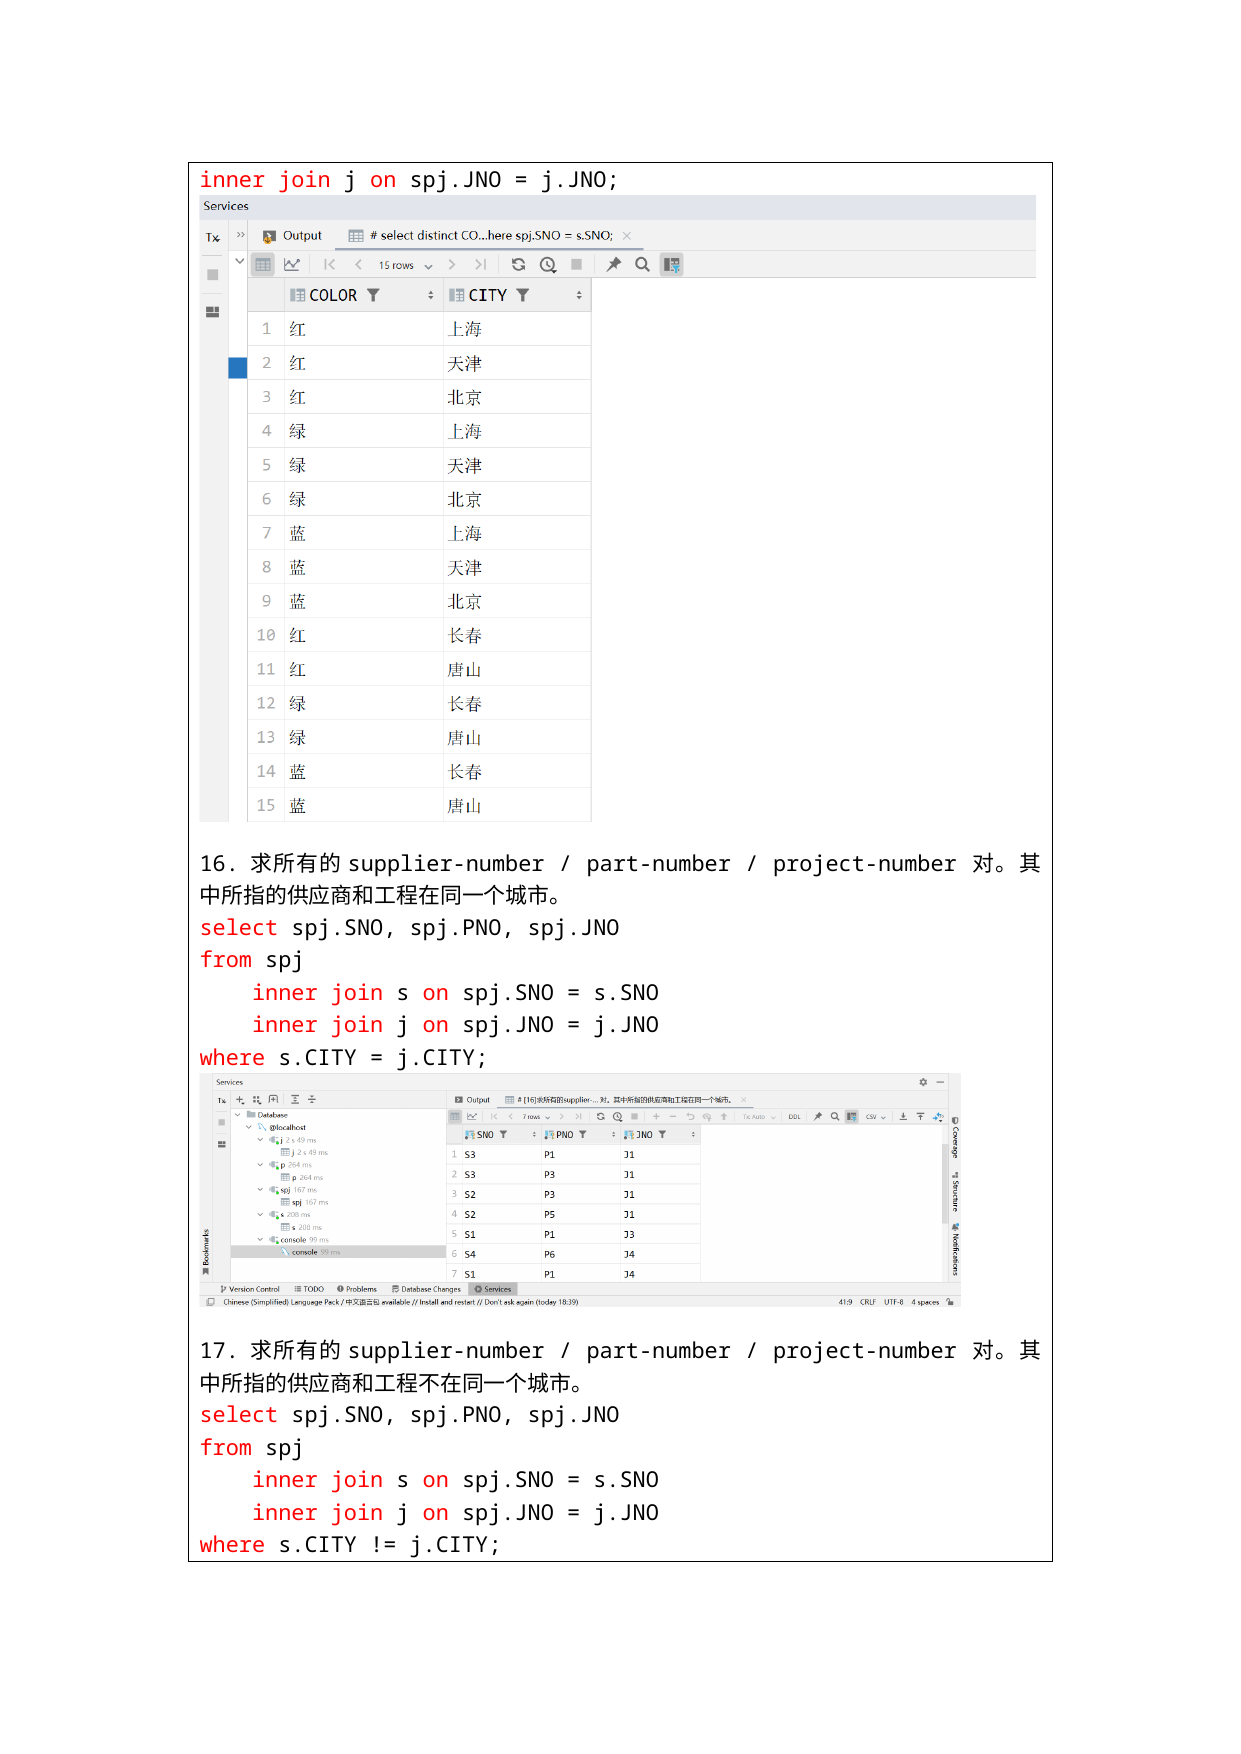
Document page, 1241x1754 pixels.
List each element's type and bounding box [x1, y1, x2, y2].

picture [199, 195, 1037, 822]
picture [199, 1073, 961, 1307]
table_cell [189, 163, 1052, 1561]
